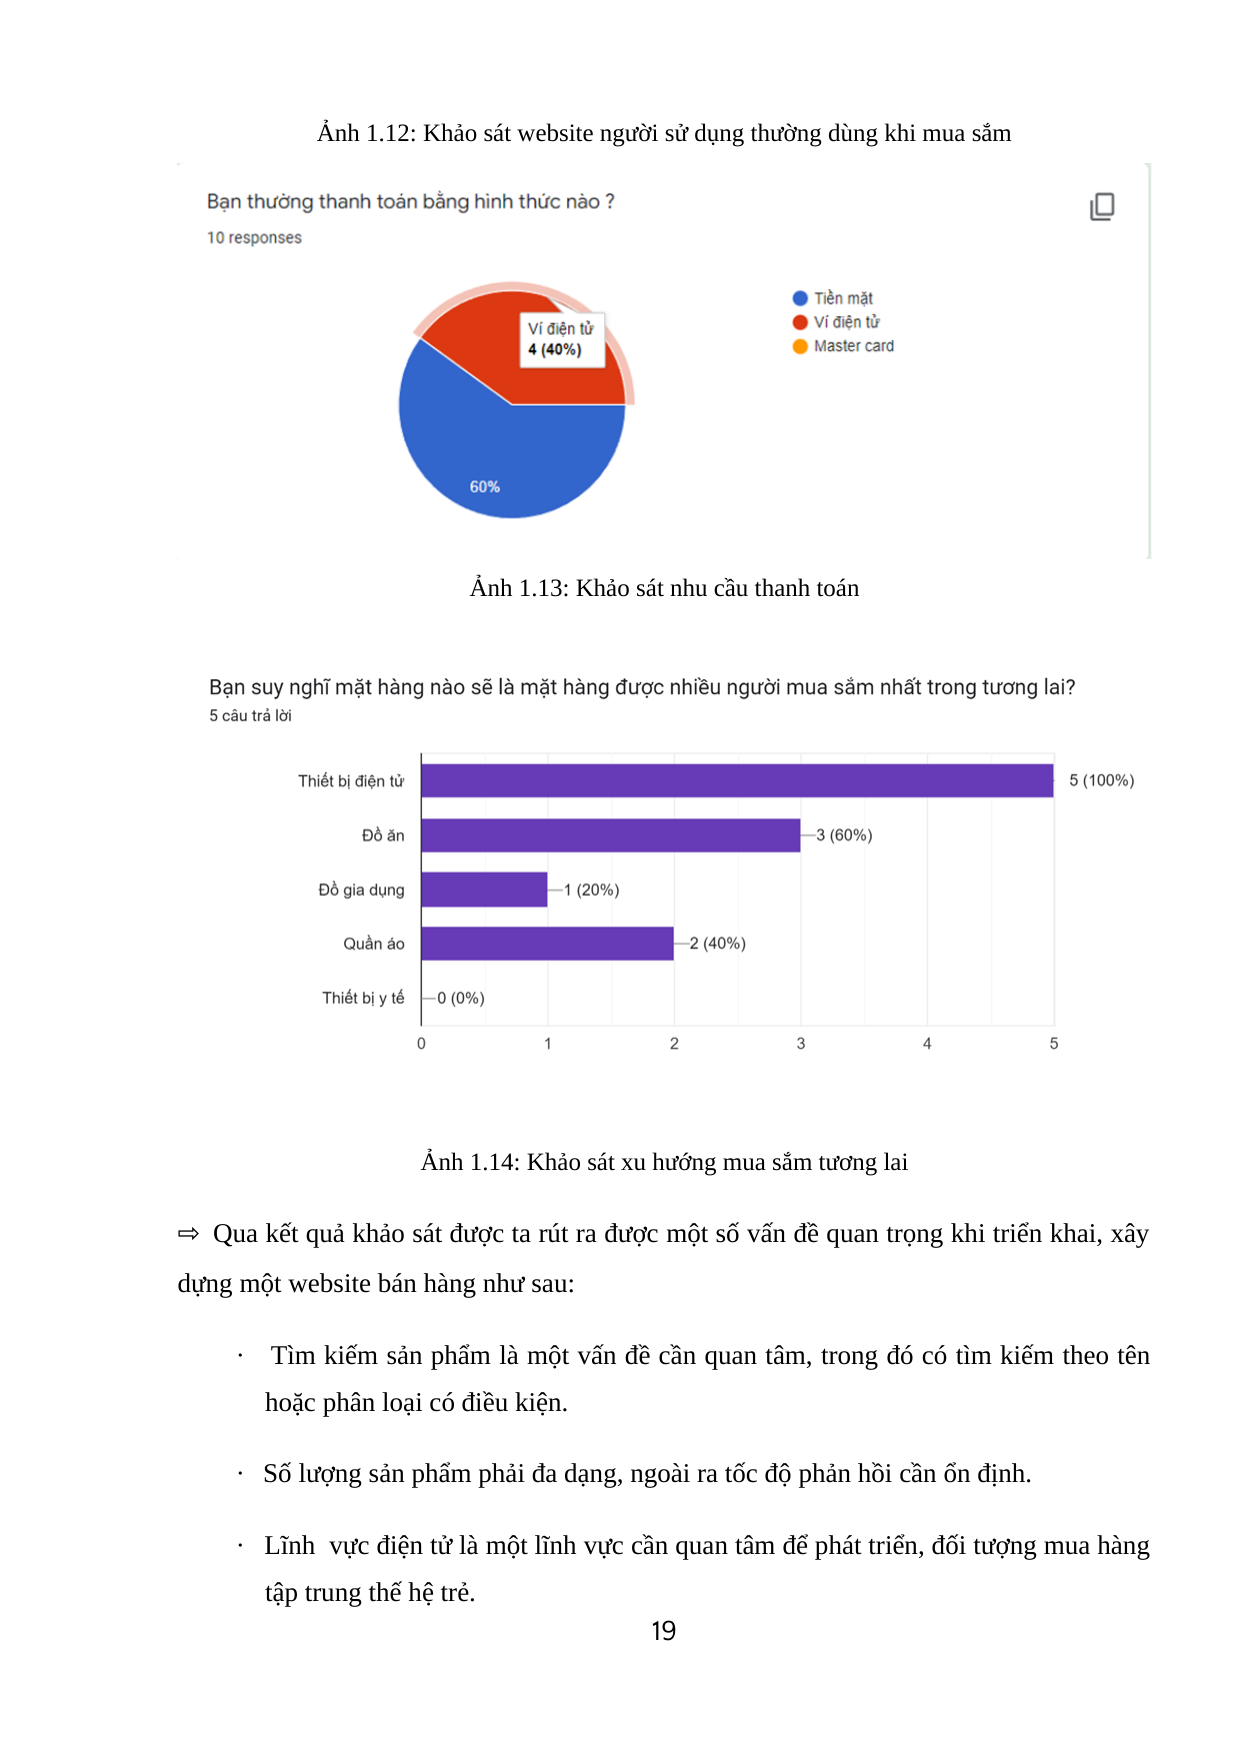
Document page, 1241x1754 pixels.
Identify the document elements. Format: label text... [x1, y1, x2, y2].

picture [177, 641, 1152, 1106]
picture [177, 163, 1152, 559]
text Ảnh 1.12: Khảo sát website người sử dụng thường dùng khi mua sắm Ảnh 1.13: Khảo sát nhu cầu thanh toán [177, 559, 1152, 602]
text Ảnh 1.14: Khảo sát xu hướng mua sắm tương lai [177, 1147, 1152, 1176]
text · Lĩnh vực điện tử là một lĩnh vực cần quan tâm để phát triển, đối tượng mua hàng tập trung thế hệ trẻ. [236, 1529, 1152, 1607]
text Qua kết quả khảo sát được ta rút ra được một số vấn đề quan trọng khi triển khai, xây dựng một website bán hàng như sau: [177, 1215, 1152, 1298]
text · Số lượng sản phẩm phải đa dạng, ngoài ra tốc độ phản hồi cần ổn định. [236, 1457, 1152, 1488]
text · Tìm kiếm sản phẩm là một vấn đề cần quan tâm, trong đó có tìm kiếm theo tên hoặc phân loại có điều kiện. [236, 1339, 1152, 1417]
text Ảnh 1.12: Khảo sát website người sử dụng thường dùng khi mua sắm Ảnh 1.13: Khảo sát nhu cầu thanh toán [177, 118, 1152, 163]
